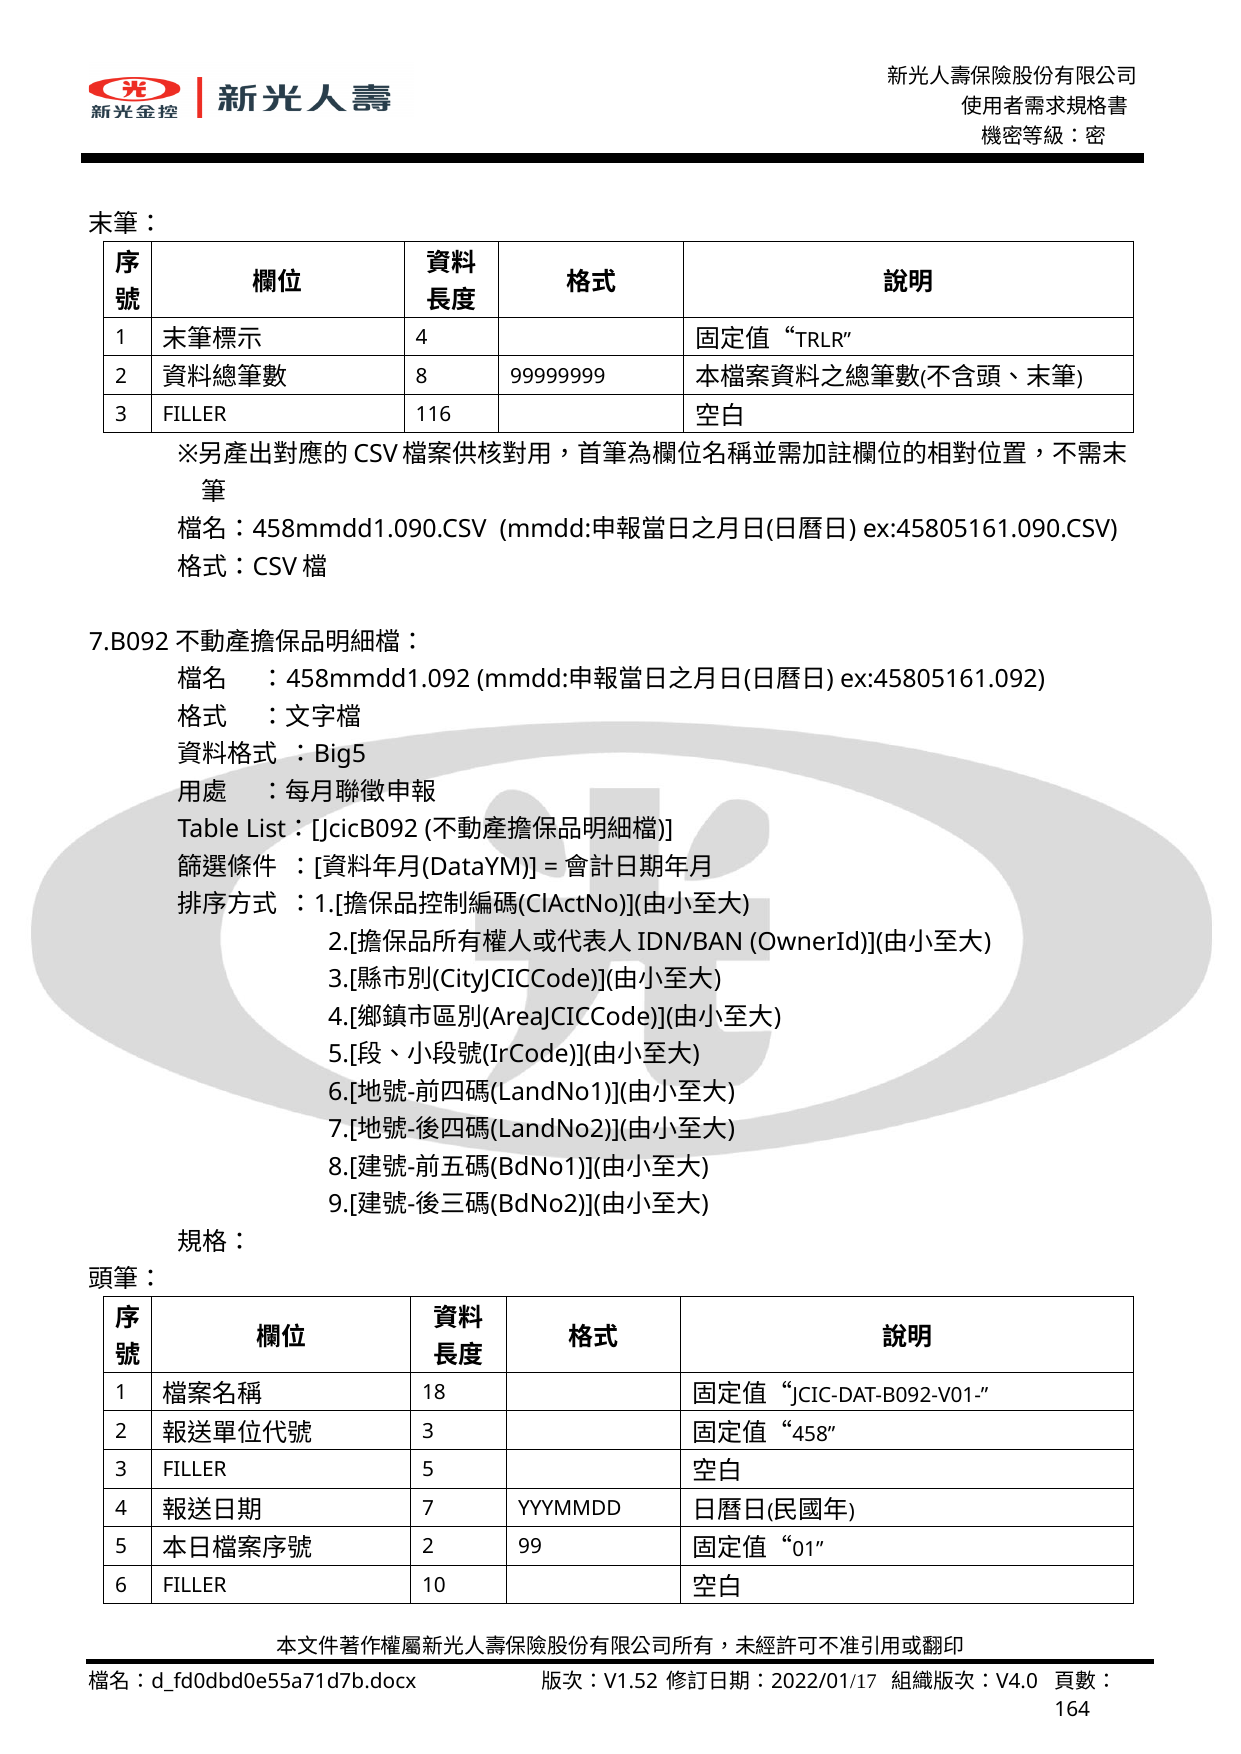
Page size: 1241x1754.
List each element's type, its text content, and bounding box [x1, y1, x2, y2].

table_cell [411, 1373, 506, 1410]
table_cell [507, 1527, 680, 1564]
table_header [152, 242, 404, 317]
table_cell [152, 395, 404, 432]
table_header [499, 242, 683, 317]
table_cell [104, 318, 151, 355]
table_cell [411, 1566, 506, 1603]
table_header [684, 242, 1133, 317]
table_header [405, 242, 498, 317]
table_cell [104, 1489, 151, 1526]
picture [1152, 713, 1215, 1166]
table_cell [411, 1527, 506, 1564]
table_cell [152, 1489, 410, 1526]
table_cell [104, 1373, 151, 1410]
list 檔名 ：458mmdd1.092 (mmdd:申報當日之月日(日曆日) ex:45805161.092) [177, 658, 1152, 696]
text 末筆： [89, 203, 1152, 241]
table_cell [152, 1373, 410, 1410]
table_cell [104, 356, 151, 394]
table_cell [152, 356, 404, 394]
list 排序方式 ：1.[擔保品控制編碼(ClActNo)](由小至大) [177, 883, 1152, 921]
list 4.[鄉鎮市區別(AreaJCICCode)](由小至大) [328, 996, 1152, 1033]
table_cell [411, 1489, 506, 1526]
text 頭筆： [89, 1258, 1152, 1296]
list 格式 ：文字檔 [177, 696, 1152, 733]
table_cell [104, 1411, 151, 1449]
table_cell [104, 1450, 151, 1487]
list 8.[建號-前五碼(BdNo1)](由小至大) [328, 1146, 1152, 1183]
list 2.[擔保品所有權人或代表人IDN/BAN (OwnerId)](由小至大) [328, 921, 1152, 958]
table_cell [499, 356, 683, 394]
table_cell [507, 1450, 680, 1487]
list 檔名：458mmdd1.090.CSV (mmdd:申報當日之月日(日曆日) ex:45805161.090.CSV) [177, 508, 1152, 546]
list 9.[建號-後三碼(BdNo2)](由小至大) [328, 1183, 1152, 1221]
list 3.[縣市別(CityJCICCode)](由小至大) [328, 958, 1152, 996]
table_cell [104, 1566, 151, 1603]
list 6.[地號-前四碼(LandNo1)](由小至大) [328, 1071, 1152, 1108]
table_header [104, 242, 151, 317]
list 用處 ：每月聯徵申報 [177, 771, 1152, 808]
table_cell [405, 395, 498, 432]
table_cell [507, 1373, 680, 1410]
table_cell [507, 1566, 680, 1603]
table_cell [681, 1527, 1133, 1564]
list 格式：CSV檔 [177, 546, 1152, 583]
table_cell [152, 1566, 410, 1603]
picture [88, 61, 414, 118]
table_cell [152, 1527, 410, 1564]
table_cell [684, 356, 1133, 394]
list 規格： [177, 1221, 1152, 1258]
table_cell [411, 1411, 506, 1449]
list 5.[段、小段號(IrCode)](由小至大) [328, 1033, 1152, 1071]
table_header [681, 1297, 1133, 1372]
list ※另產出對應的CSV檔案供核對用，首筆為欄位名稱並需加註欄位的相對位置，不需末筆 [177, 433, 1152, 508]
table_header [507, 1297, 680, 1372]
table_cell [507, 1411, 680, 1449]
list 篩選條件 ：[資料年月(DataYM)] = 會計日期年月 [177, 846, 1152, 883]
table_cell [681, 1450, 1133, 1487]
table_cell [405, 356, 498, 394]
list Table List：[JcicB092 (不動產擔保品明細檔)] [177, 808, 1152, 846]
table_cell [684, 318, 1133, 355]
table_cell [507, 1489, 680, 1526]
list 7.[地號-後四碼(LandNo2)](由小至大) [328, 1108, 1152, 1146]
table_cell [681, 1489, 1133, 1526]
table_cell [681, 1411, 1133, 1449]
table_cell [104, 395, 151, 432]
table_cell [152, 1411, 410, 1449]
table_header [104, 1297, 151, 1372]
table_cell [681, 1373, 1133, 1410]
picture [25, 713, 328, 1166]
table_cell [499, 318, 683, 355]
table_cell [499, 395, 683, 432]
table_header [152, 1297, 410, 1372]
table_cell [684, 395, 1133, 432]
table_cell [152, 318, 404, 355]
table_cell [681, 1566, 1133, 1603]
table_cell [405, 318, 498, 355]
text 7.B092 不動產擔保品明細檔： [89, 621, 1152, 658]
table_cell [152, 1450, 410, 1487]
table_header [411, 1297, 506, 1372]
list 資料格式 ：Big5 [177, 733, 1152, 771]
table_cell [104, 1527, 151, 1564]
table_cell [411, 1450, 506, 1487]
